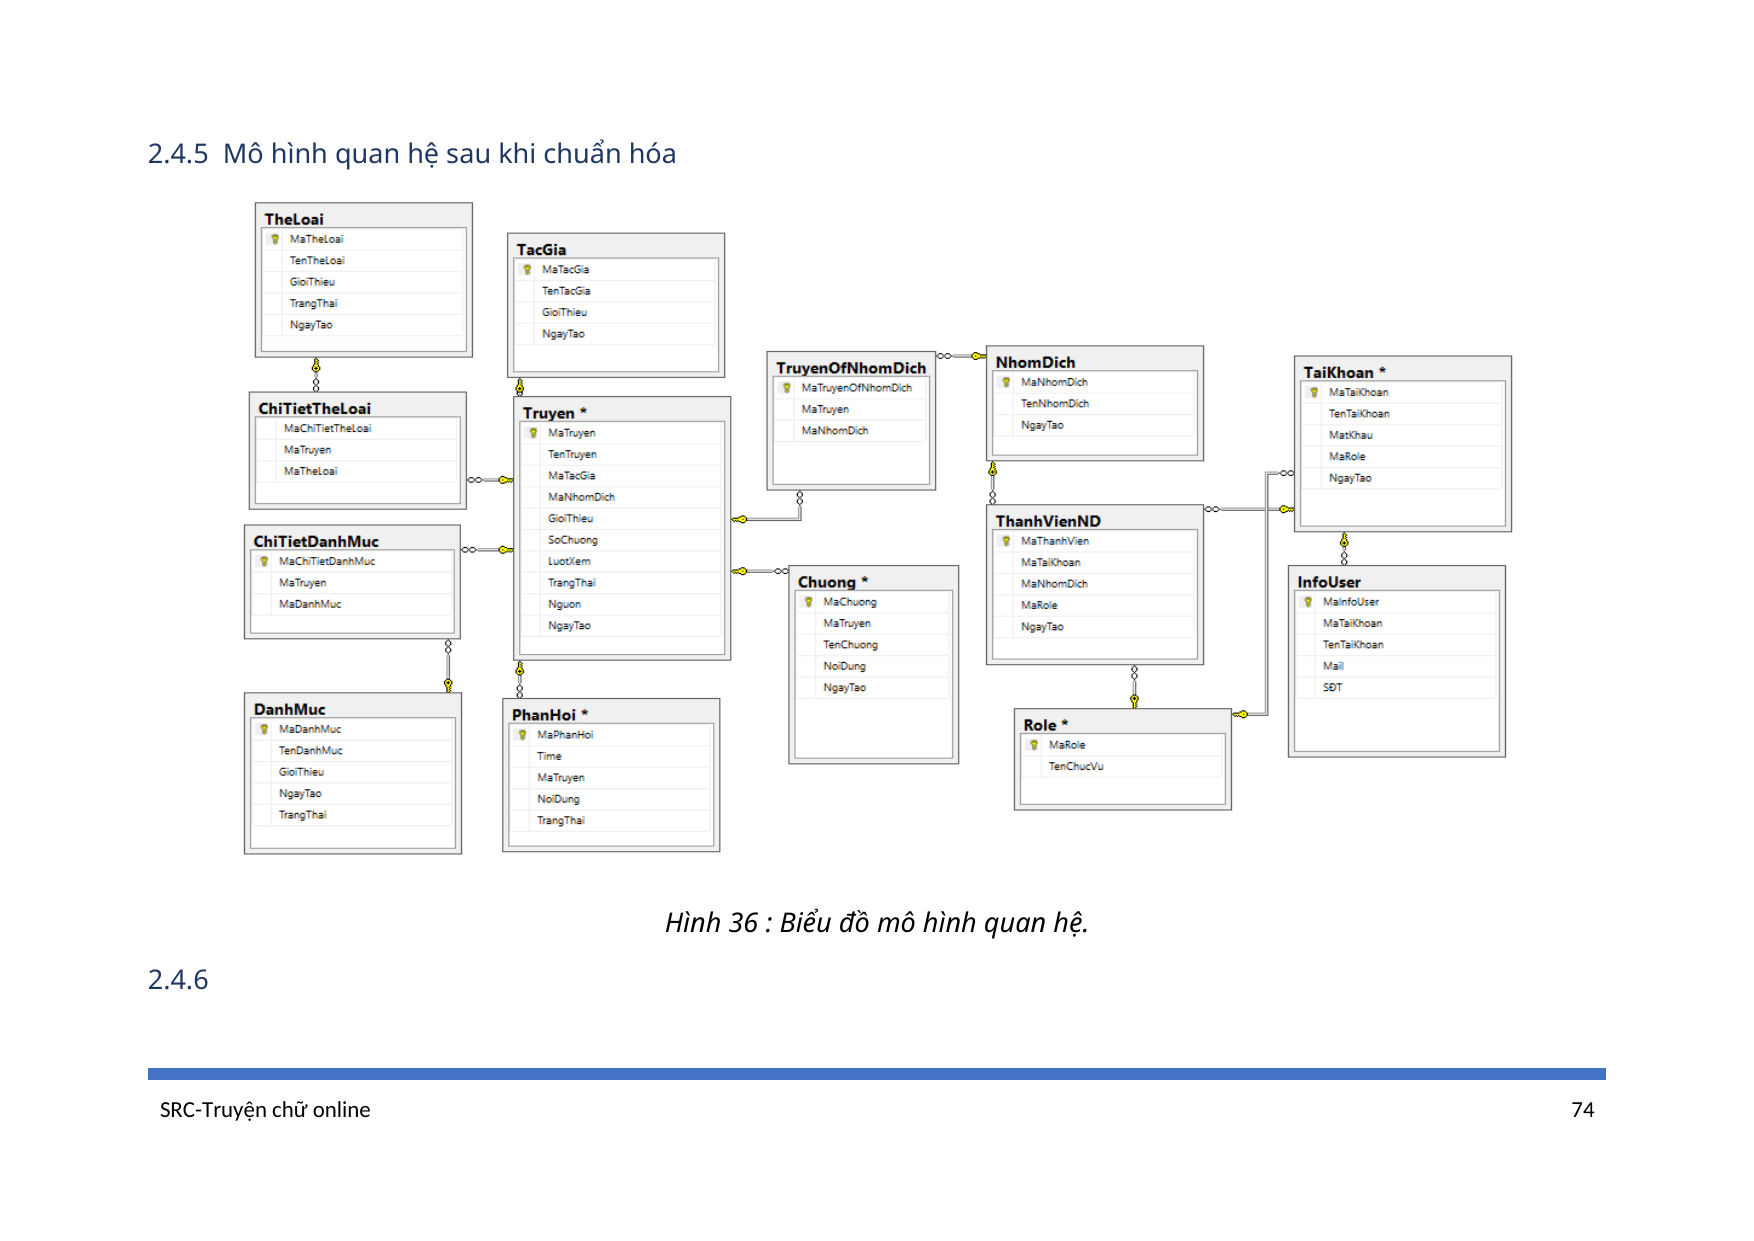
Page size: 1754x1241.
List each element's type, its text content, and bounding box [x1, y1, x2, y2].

text Hình 36 : Biểu đồ mô hình quan hệ. [148, 904, 1606, 941]
subtitle Mô hình quan hệ sau khi chuẩn hóa [148, 134, 1606, 171]
picture [147, 173, 1602, 885]
